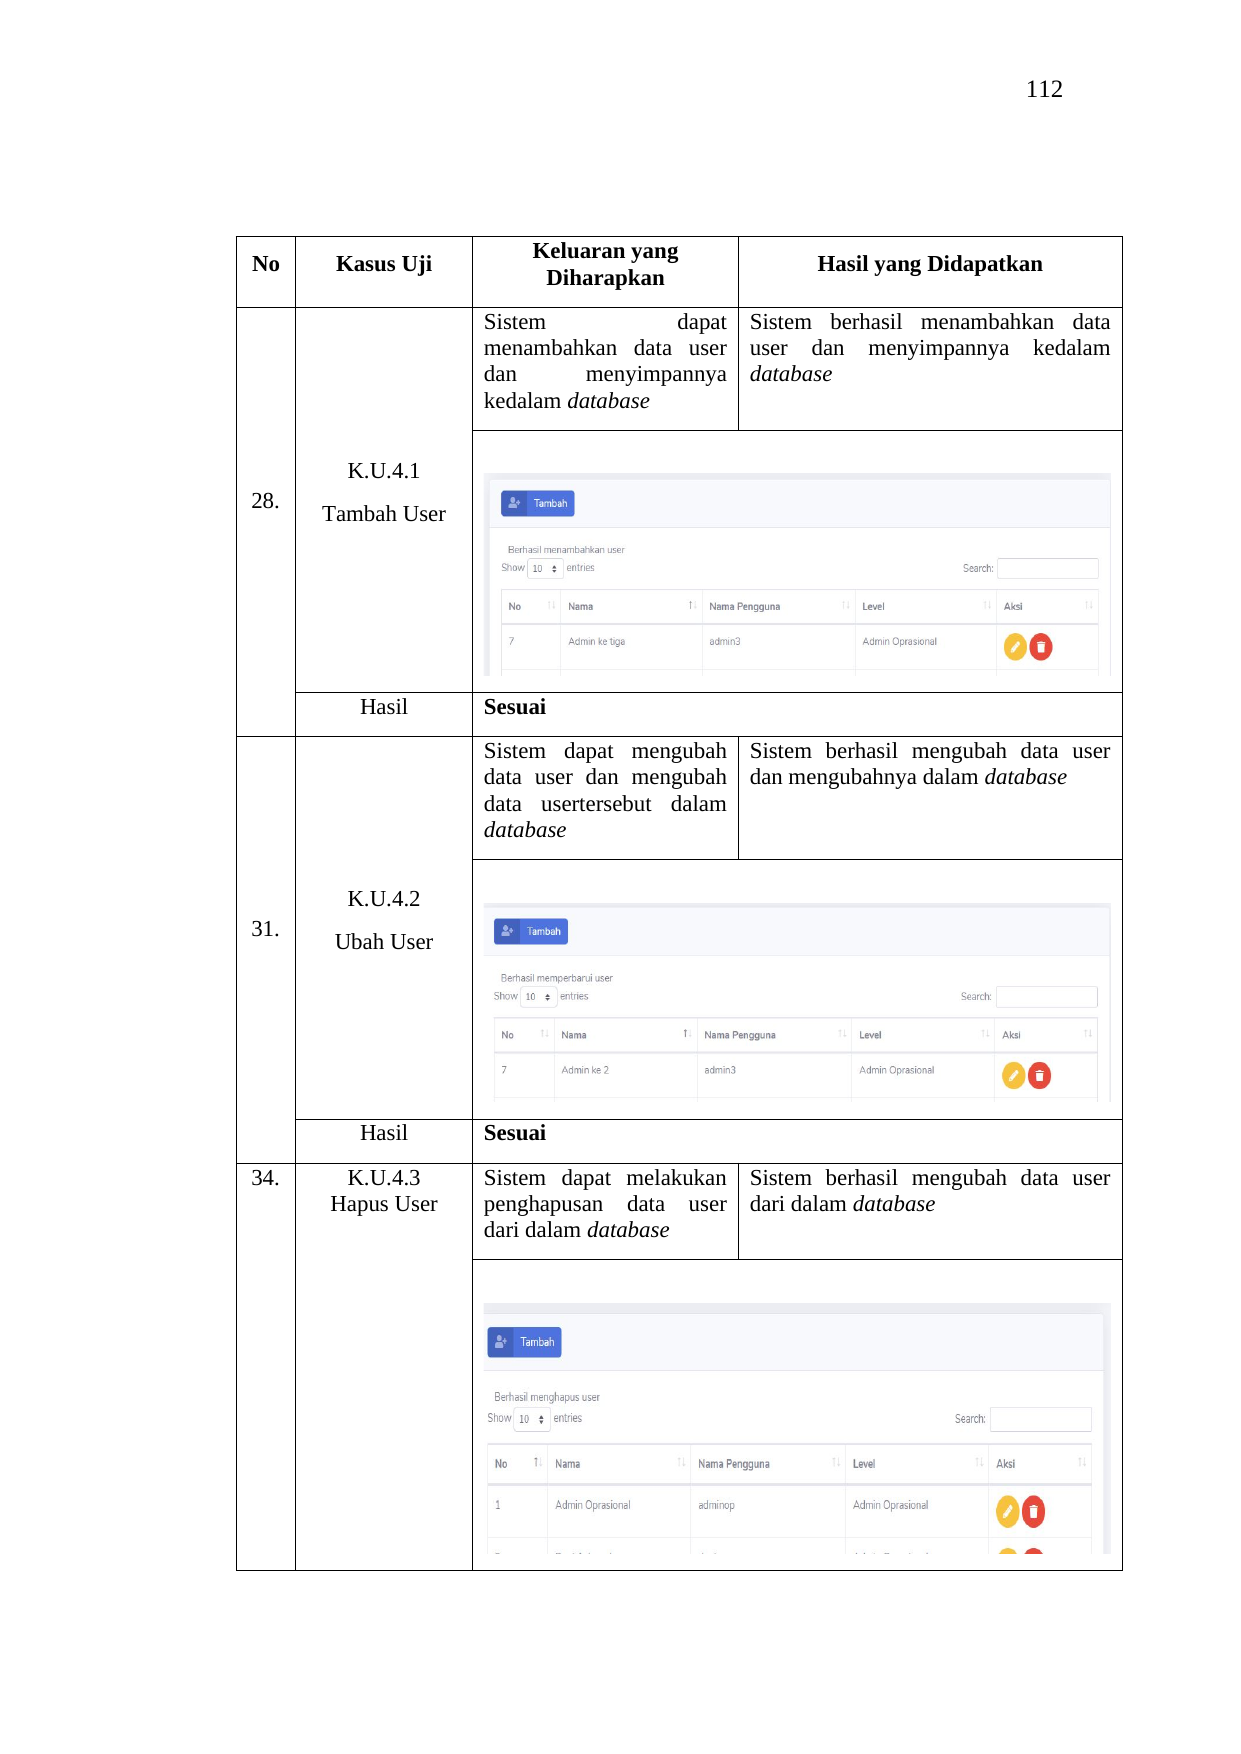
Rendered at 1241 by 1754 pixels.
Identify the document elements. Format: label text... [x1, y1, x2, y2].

table_cell Sistem dapat menambahkan data user dan menyimpannya kedalam database [473, 308, 738, 430]
table_cell [237, 1164, 295, 1570]
table_cell Sistem dapat mengubah data user dan mengubah data usertersebut dalam database [473, 737, 738, 859]
picture [483, 1303, 1111, 1554]
table_cell [237, 308, 295, 736]
table_cell Sesuai [473, 693, 1122, 736]
table_cell Hasil [296, 1120, 472, 1162]
table_cell Sistem berhasil mengubah data user dari dalam database [739, 1164, 1122, 1259]
table_header Keluaran yang Diharapkan [473, 237, 738, 307]
table_cell K.U.4.1 Tambah User [296, 308, 472, 692]
picture [483, 903, 1111, 1102]
table_cell Hasil [296, 693, 472, 736]
table_cell K.U.4.2 Ubah User [296, 737, 472, 1118]
picture [483, 473, 1111, 676]
table_cell [473, 1260, 1122, 1570]
table_cell Sistem berhasil mengubah data user dan mengubahnya dalam database [739, 737, 1122, 859]
table_cell [237, 737, 295, 1162]
table_header No [237, 237, 295, 307]
table_header Hasil yang Didapatkan [739, 237, 1122, 307]
table_cell [473, 431, 1122, 692]
table_cell [473, 860, 1122, 1118]
table_header Kasus Uji [296, 237, 472, 307]
table_cell Sesuai [473, 1120, 1122, 1162]
table_cell K.U.4.3 Hapus User [296, 1164, 472, 1570]
table_cell Sistem berhasil menambahkan data user dan menyimpannya kedalam database [739, 308, 1122, 430]
table_cell Sistem dapat melakukan penghapusan data user dari dalam database [473, 1164, 738, 1259]
